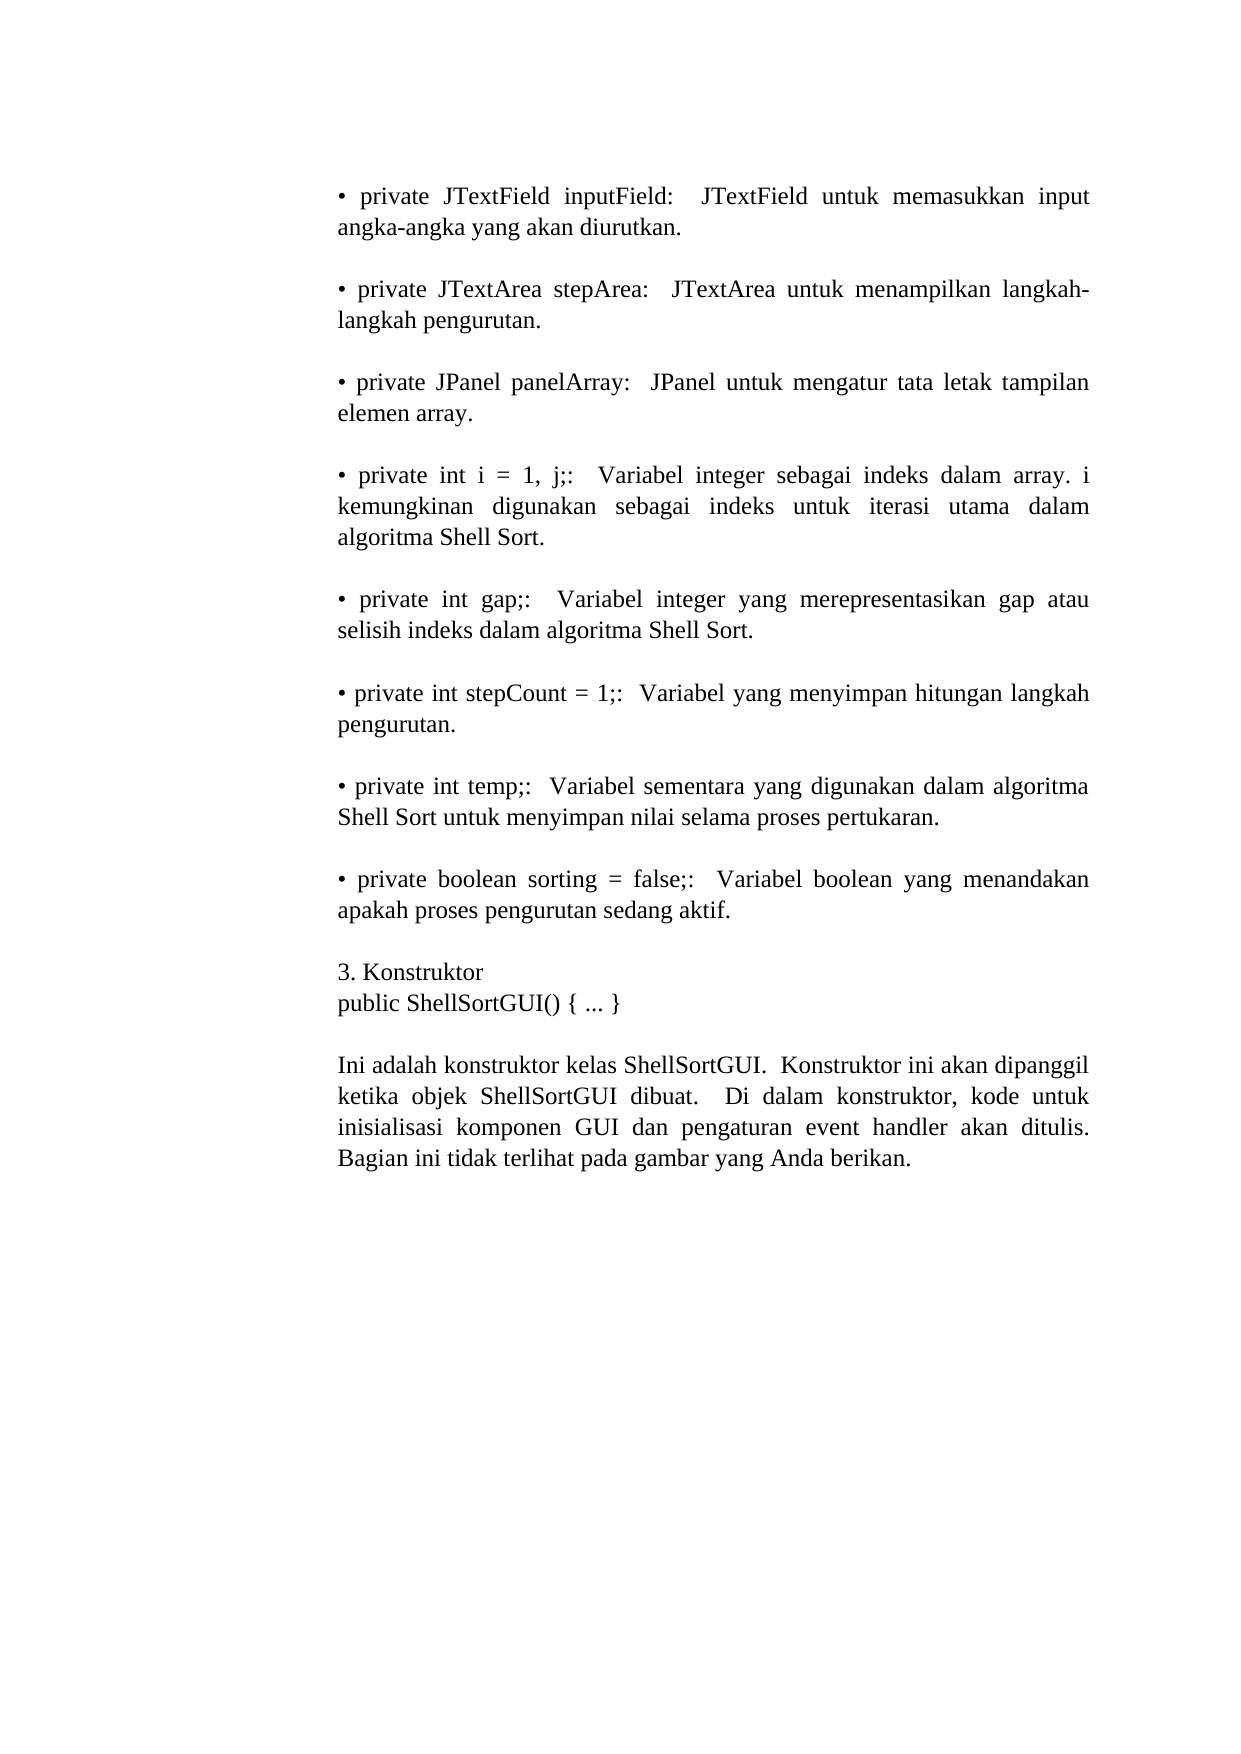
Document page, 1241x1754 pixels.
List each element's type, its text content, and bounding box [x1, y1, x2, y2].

text • private int i = 1, j;: Variabel integer sebagai indeks dalam array. i kemungkinan digunakan sebagai indeks untuk iterasi utama dalam algoritma Shell Sort. [337, 460, 1090, 551]
text • private int gap;: Variabel integer yang merepresentasikan gap atau selisih indeks dalam algoritma Shell Sort. [337, 584, 1090, 644]
text • private int temp;: Variabel sementara yang digunakan dalam algoritma Shell Sort untuk menyimpan nilai selama proses pertukaran. [337, 771, 1090, 831]
text public ShellSortGUI() { ... } [337, 988, 1090, 1017]
text • private JTextField inputField: JTextField untuk memasukkan input angka-angka yang akan diurutkan. [337, 181, 1090, 241]
text • private boolean sorting = false;: Variabel boolean yang menandakan apakah proses pengurutan sedang aktif. [337, 864, 1090, 924]
text Ini adalah konstruktor kelas ShellSortGUI. Konstruktor ini akan dipanggil ketika objek ShellSortGUI dibuat. Di dalam konstruktor, kode untuk inisialisasi komponen GUI dan pengaturan event handler akan ditulis. Bagian ini tidak terlihat pada gambar yang Anda berikan. [337, 1050, 1090, 1172]
text • private JTextArea stepArea: JTextArea untuk menampilkan langkah-langkah pengurutan. [337, 274, 1090, 334]
text • private int stepCount = 1;: Variabel yang menyimpan hitungan langkah pengurutan. [337, 678, 1090, 737]
text 3. Konstruktor [337, 957, 1090, 986]
text • private JPanel panelArray: JPanel untuk mengatur tata letak tampilan elemen array. [337, 367, 1090, 427]
